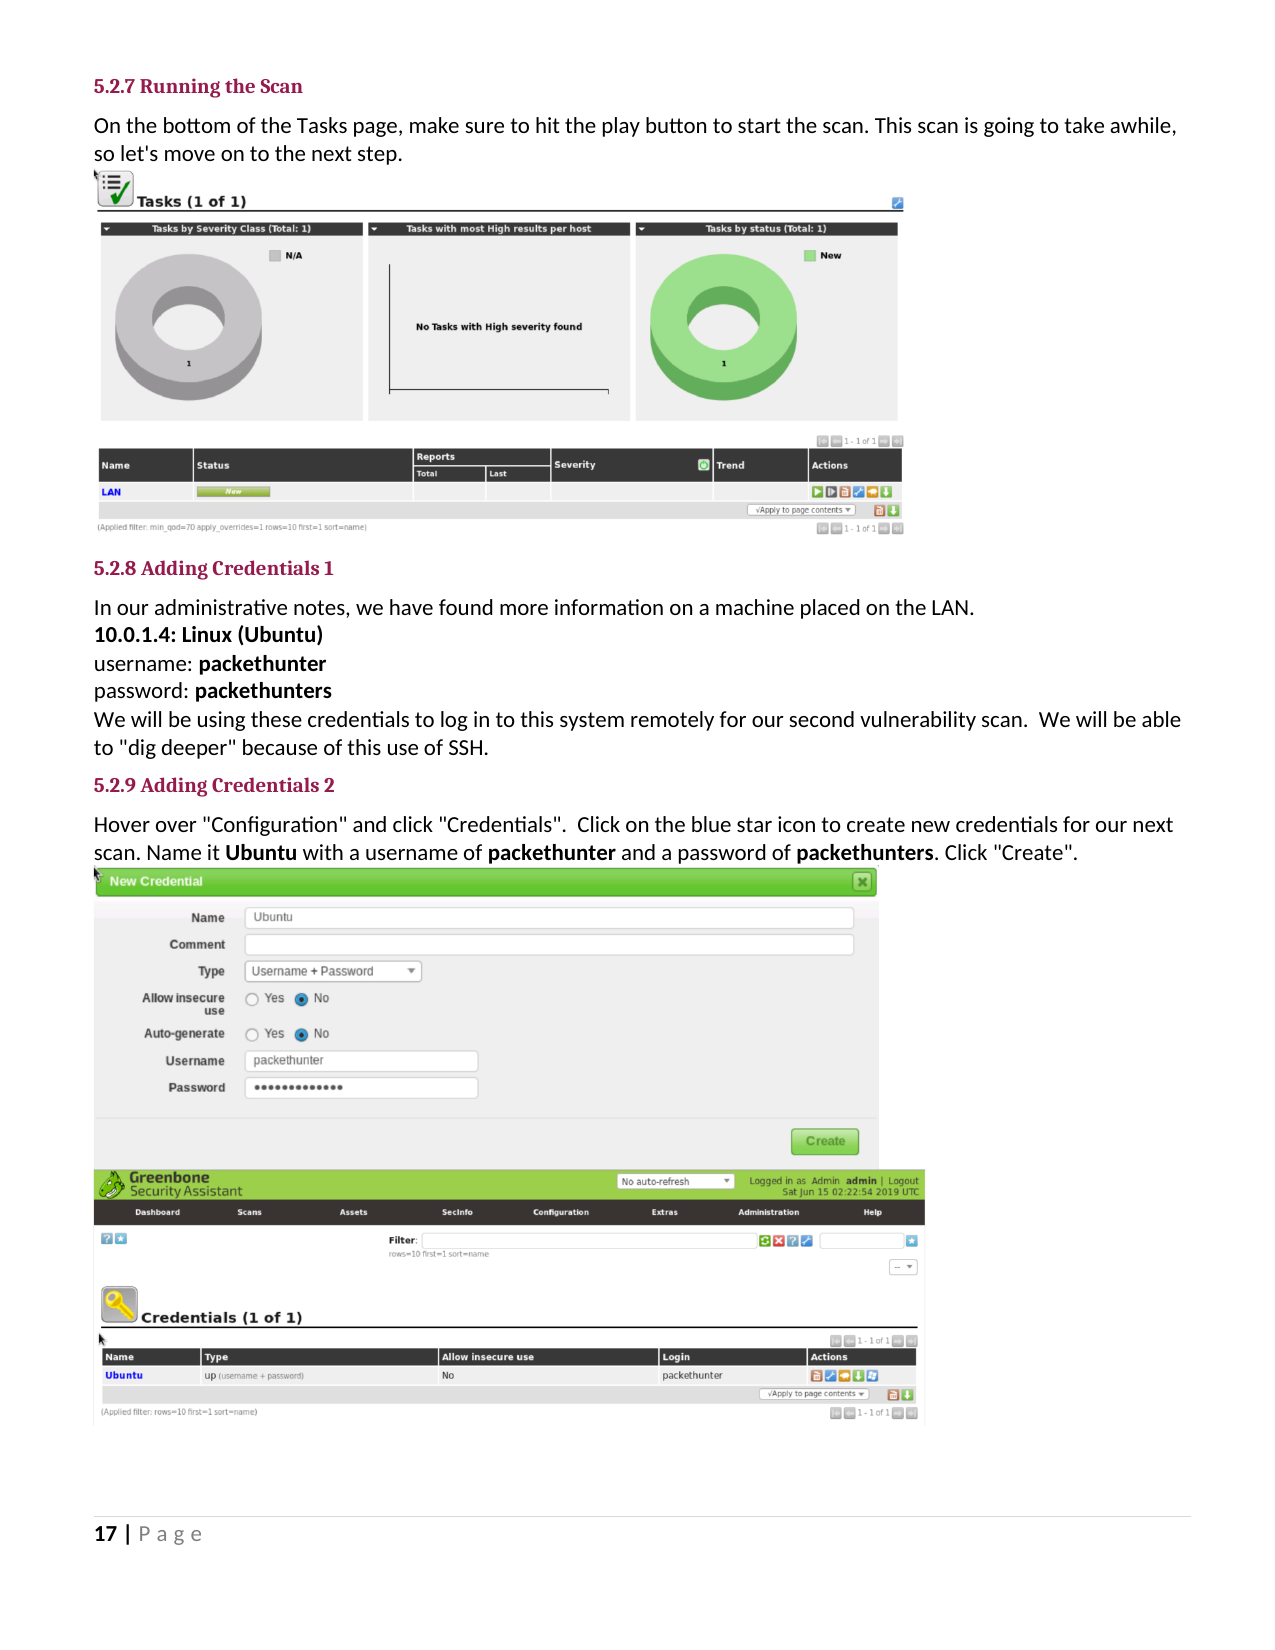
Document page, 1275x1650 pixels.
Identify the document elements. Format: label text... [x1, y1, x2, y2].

text In our administrative notes, we have found more information on a machine placed on the LAN. [94, 593, 1191, 621]
picture [93, 167, 906, 544]
text 10.0.1.4: Linux (Ubuntu) [94, 621, 1191, 649]
text password: packethunters [94, 677, 1191, 705]
picture [93, 865, 926, 1426]
subtitle 5.2.8 Adding Credentials 1 [94, 556, 1191, 580]
text Hover over "Configuration" and click "Credentials". Click on the blue star icon to create new credentials for our next scan. Name it Ubuntu with a username of packethunter and a password of packethunters. Click "Create". [94, 810, 1191, 866]
text username: packethunter [94, 649, 1191, 677]
text We will be using these credentials to log in to this system remotely for our second vulnerability scan. We will be able to "dig deeper" because of this use of SSH. [94, 705, 1191, 761]
subtitle 5.2.7 Running the Scan [94, 75, 1191, 99]
subtitle 5.2.9 Adding Credentials 2 [94, 773, 1191, 797]
text On the bottom of the Tasks page, make sure to hit the play button to start the scan. This scan is going to take awhile, so let's move on to the next step. [94, 111, 1191, 167]
